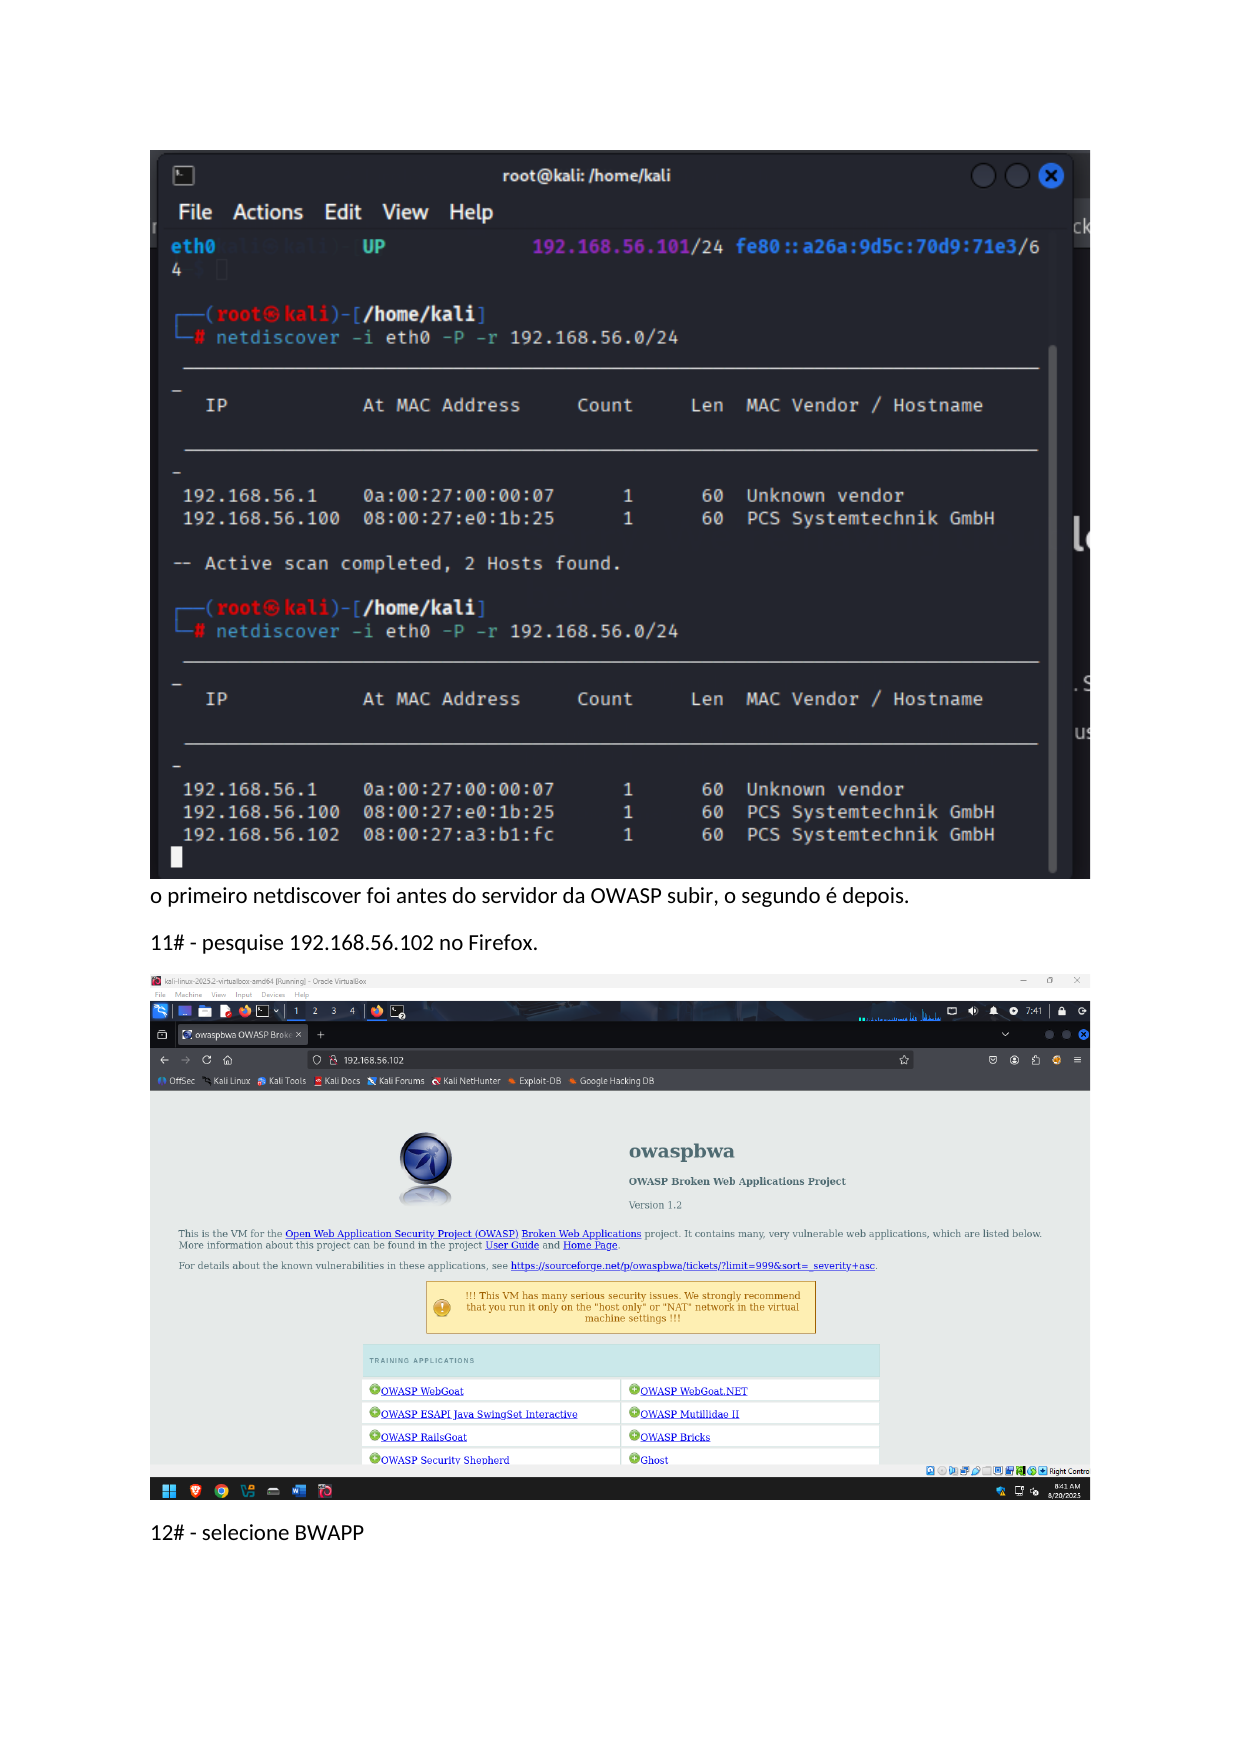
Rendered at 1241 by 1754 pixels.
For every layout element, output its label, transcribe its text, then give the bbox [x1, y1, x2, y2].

picture [150, 974, 1091, 1500]
picture [150, 150, 1091, 879]
text 9# - Ligue o servidor OWASP 10# - No kali: o primeiro netdiscover foi antes do servidor da OWASP subir, o segundo é depois. [150, 879, 1090, 909]
text 12# - selecione BWAPP [150, 1518, 1090, 1546]
text 11# - pesquise 192.168.56.102 no Firefox. [150, 928, 1090, 956]
